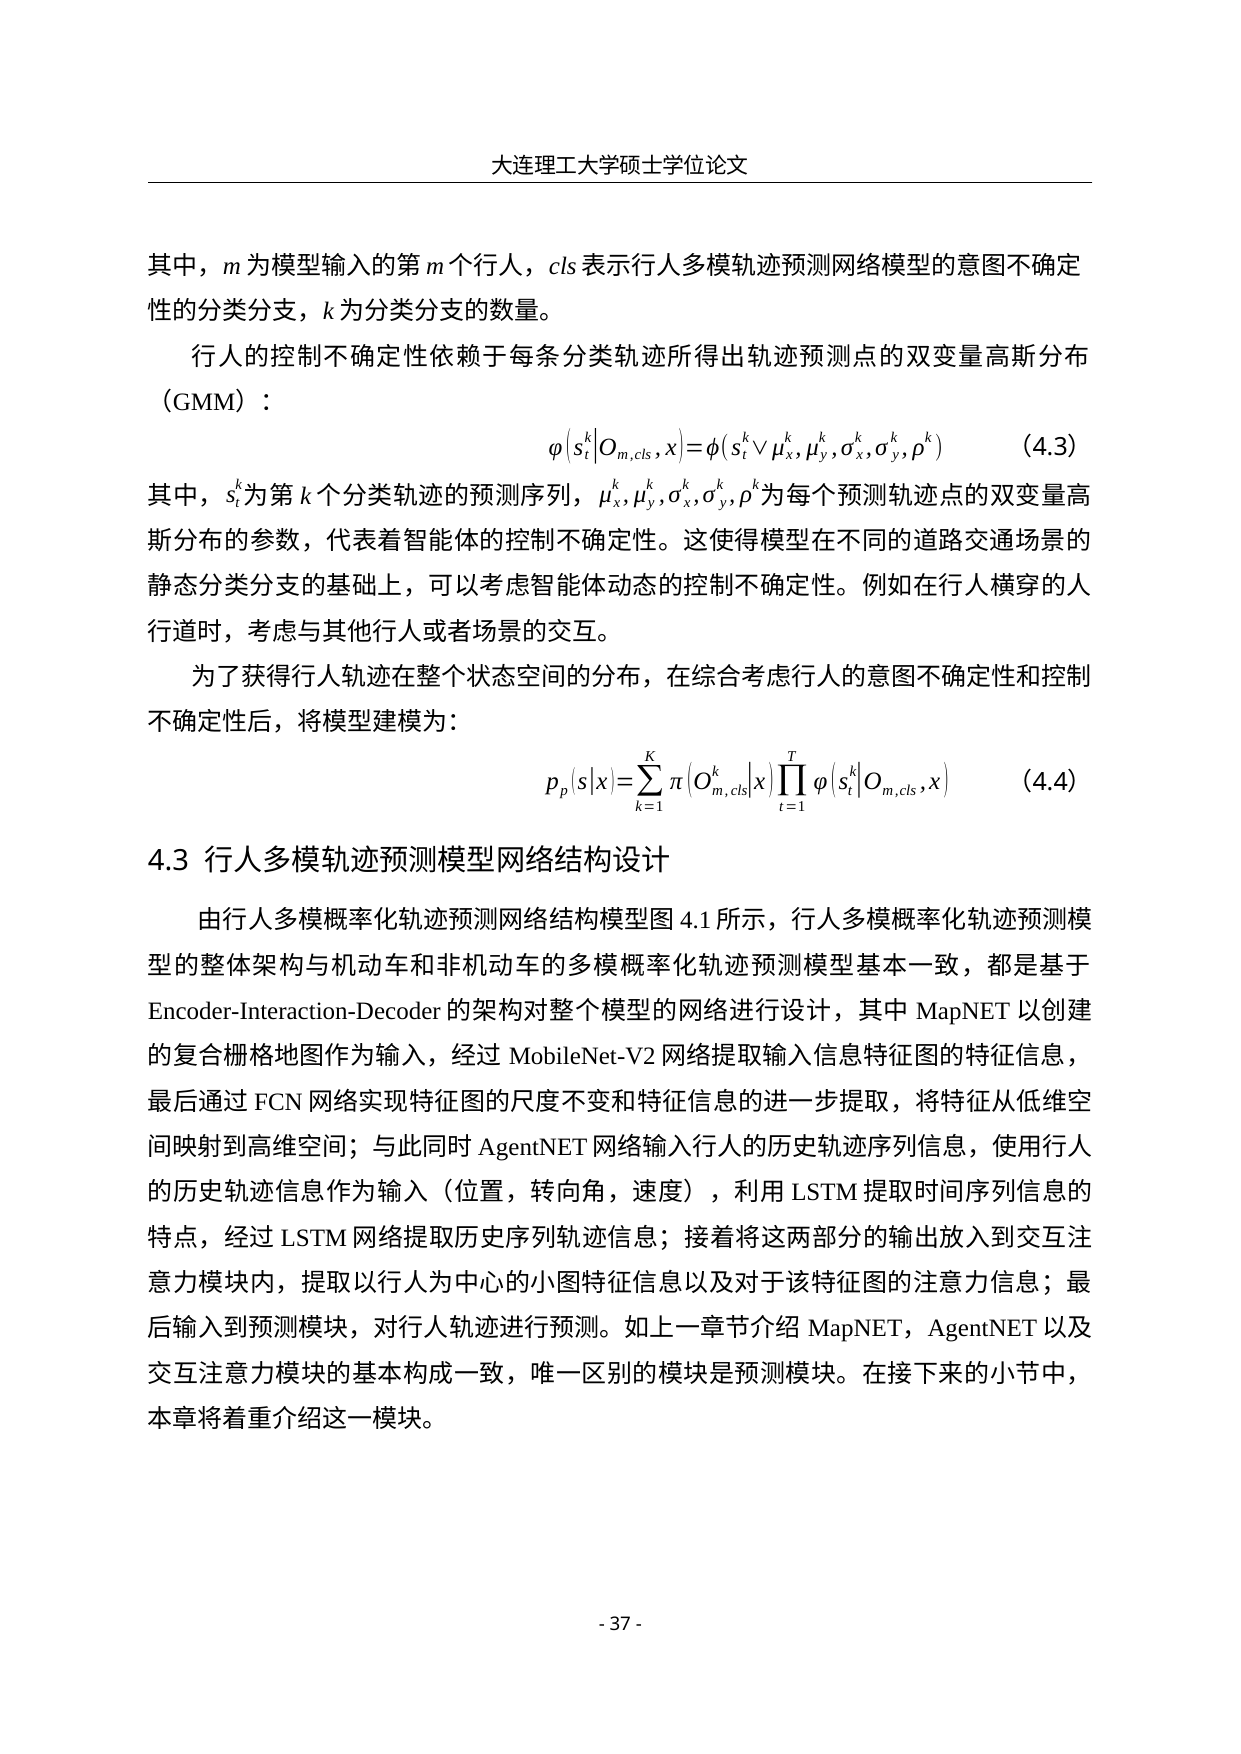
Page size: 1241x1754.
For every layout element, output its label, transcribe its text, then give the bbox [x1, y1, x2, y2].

text 其中，m为模型输入的第m个行人，cls表示行人多模轨迹预测网络模型的意图不确定性的分类分支，k为分类分支的数量。 [148, 246, 1092, 327]
text （4.3） [148, 427, 1092, 466]
text 行人的控制不确定性依赖于每条分类轨迹所得出轨迹预测点的双变量高斯分布（GMM）： [148, 336, 1092, 418]
text 为了获得行人轨迹在整个状态空间的分布，在综合考虑行人的意图不确定性和控制不确定性后，将模型建模为： [148, 656, 1092, 738]
text 其中，为第k个分类轨迹的预测序列，为每个预测轨迹点的双变量高斯分布的参数，代表着智能体的控制不确定性。这使得模型在不同的道路交通场景的静态分类分支的基础上，可以考虑智能体动态的控制不确定性。例如在行人横穿的人行道时，考虑与其他行人或者场景的交互。 [148, 475, 1092, 647]
text （4.4） [148, 747, 1092, 815]
text 由行人多模概率化轨迹预测网络结构模型图4.1所示，行人多模概率化轨迹预测模型的整体架构与机动车和非机动车的多模概率化轨迹预测模型基本一致，都是基于Encoder-Interaction-Decoder的架构对整个模型的网络进行设计，其中MapNET以创建的复合栅格地图作为输入，经过MobileNet-V2网络提取输入信息特征图的特征信息，最后通过FCN网络实现特征图的尺度不变和特征信息的进一步提取，将特征从低维空间映射到高维空间；与此同时AgentNET网络输入行人的历史轨迹序列信息，使用行人的历史轨迹信息作为输入（位置，转向角，速度），利用LSTM提取时间序列信息的特点，经过LSTM网络提取历史序列轨迹信息；接着将这两部分的输出放入到交互注意力模块内，提取以行人为中心的小图特征信息以及对于该特征图的注意力信息；最后输入到预测模块，对行人轨迹进行预测。如上一章节介绍MapNET，AgentNET以及交互注意力模块的基本构成一致，唯一区别的模块是预测模块。在接下来的小节中，本章将着重介绍这一模块。 [148, 900, 1092, 1434]
subtitle 4.3 行人多模轨迹预测模型网络结构设计 [148, 836, 1092, 879]
